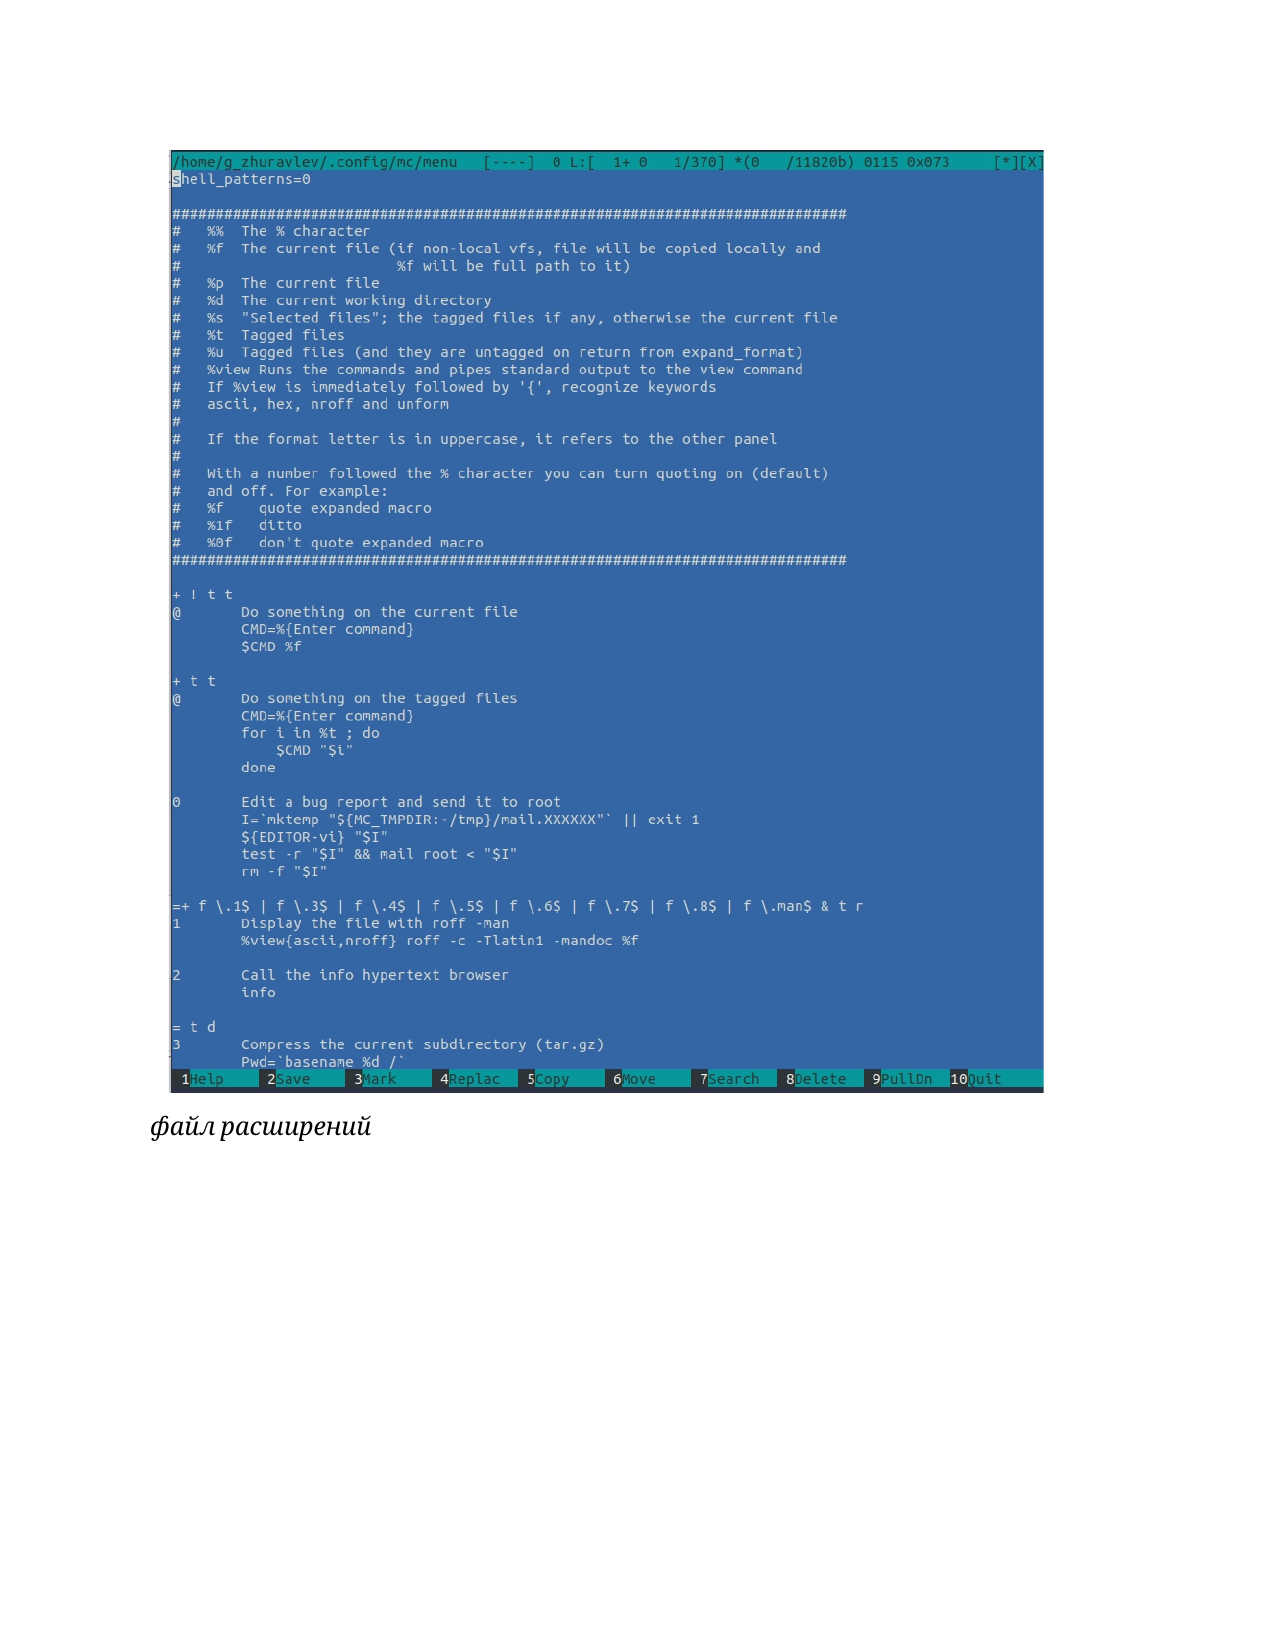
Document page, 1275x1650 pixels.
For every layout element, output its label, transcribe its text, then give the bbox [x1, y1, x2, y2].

text файл расширений [150, 1113, 1125, 1142]
picture [168, 150, 1044, 1093]
